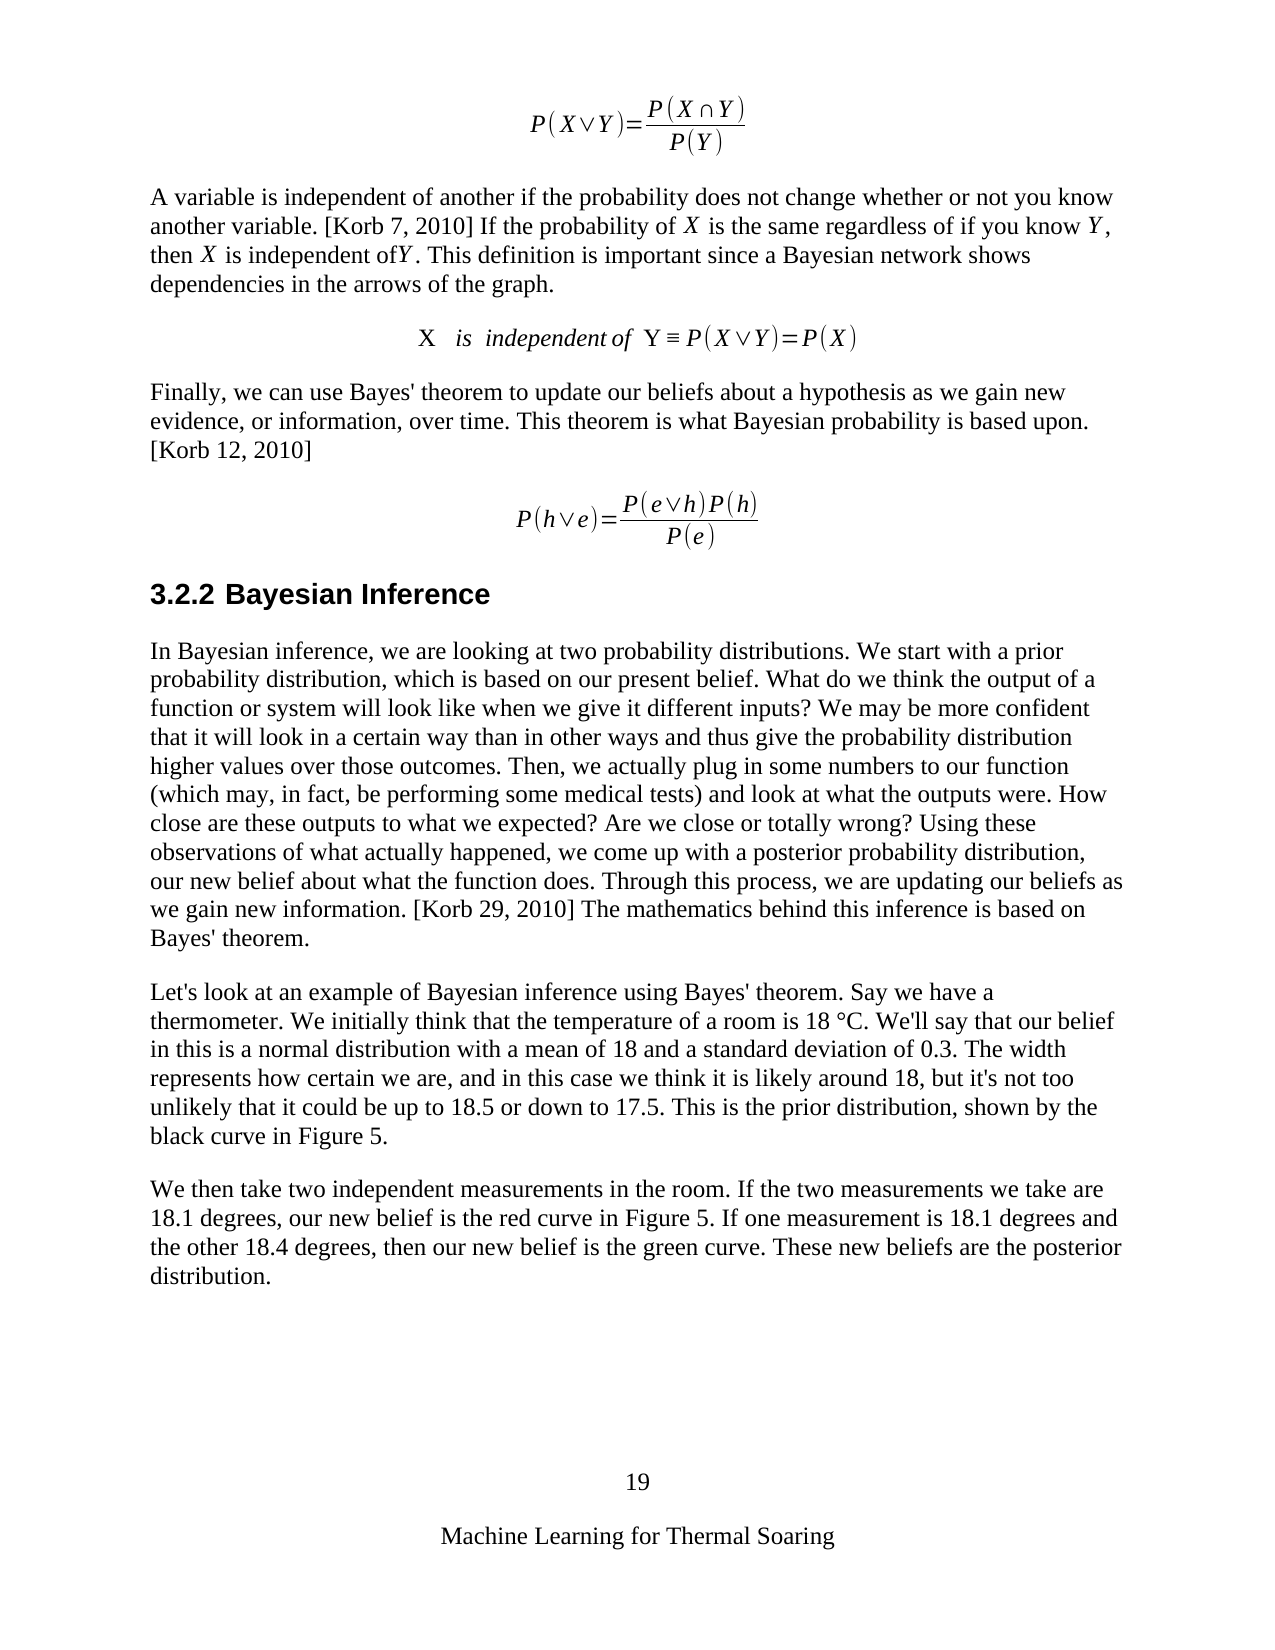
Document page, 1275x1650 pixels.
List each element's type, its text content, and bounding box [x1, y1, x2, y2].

subtitle Bayesian Inference [150, 577, 1125, 611]
text Let's look at an example of Bayesian inference using Bayes' theorem. Say we have a thermometer. We initially think that the temperature of a room is 18 °C. We'll say that our belief in this is a normal distribution with a mean of 18 and a standard deviation of 0.3. The width represents how certain we are, and in this case we think it is likely around 18, but it's not too unlikely that it could be up to 18.5 or down to 17.5. This is the prior distribution, shown by the black curve in Figure 5. [150, 977, 1125, 1149]
text Finally, we can use Bayes' theorem to update our beliefs about a hypothesis as we gain new evidence, or information, over time. This theorem is what Bayesian probability is based upon. [Korb 12, 2010] [150, 377, 1125, 464]
text A variable is independent of another if the probability does not change whether or not you know another variable. [Korb 7, 2010] If the probability of is the same regardless of if you know , then is independent of. This definition is important since a Bayesian network shows dependencies in the arrows of the graph. [150, 182, 1125, 297]
text We then take two independent measurements in the room. If the two measurements we take are 18.1 degrees, our new belief is the red curve in Figure 5. If one measurement is 18.1 degrees and the other 18.4 degrees, then our new belief is the green curve. These new beliefs are the posterior distribution. [150, 1174, 1125, 1289]
text In Bayesian inference, we are looking at two probability distributions. We start with a prior probability distribution, which is based on our present belief. What do we think the output of a function or system will look like when we give it different inputs? We may be more confident that it will look in a certain way than in other ways and thus give the probability distribution higher values over those outcomes. Then, we actually plug in some numbers to our function (which may, in fact, be performing some medical tests) and look at what the outputs were. How close are these outputs to what we expected? Are we close or totally wrong? Using these observations of what actually happened, we come up with a posterior probability distribution, our new belief about what the function does. Through this process, we are updating our beliefs as we gain new information. [Korb 29, 2010] The mathematics behind this inference is based on Bayes' theorem. [150, 636, 1125, 952]
